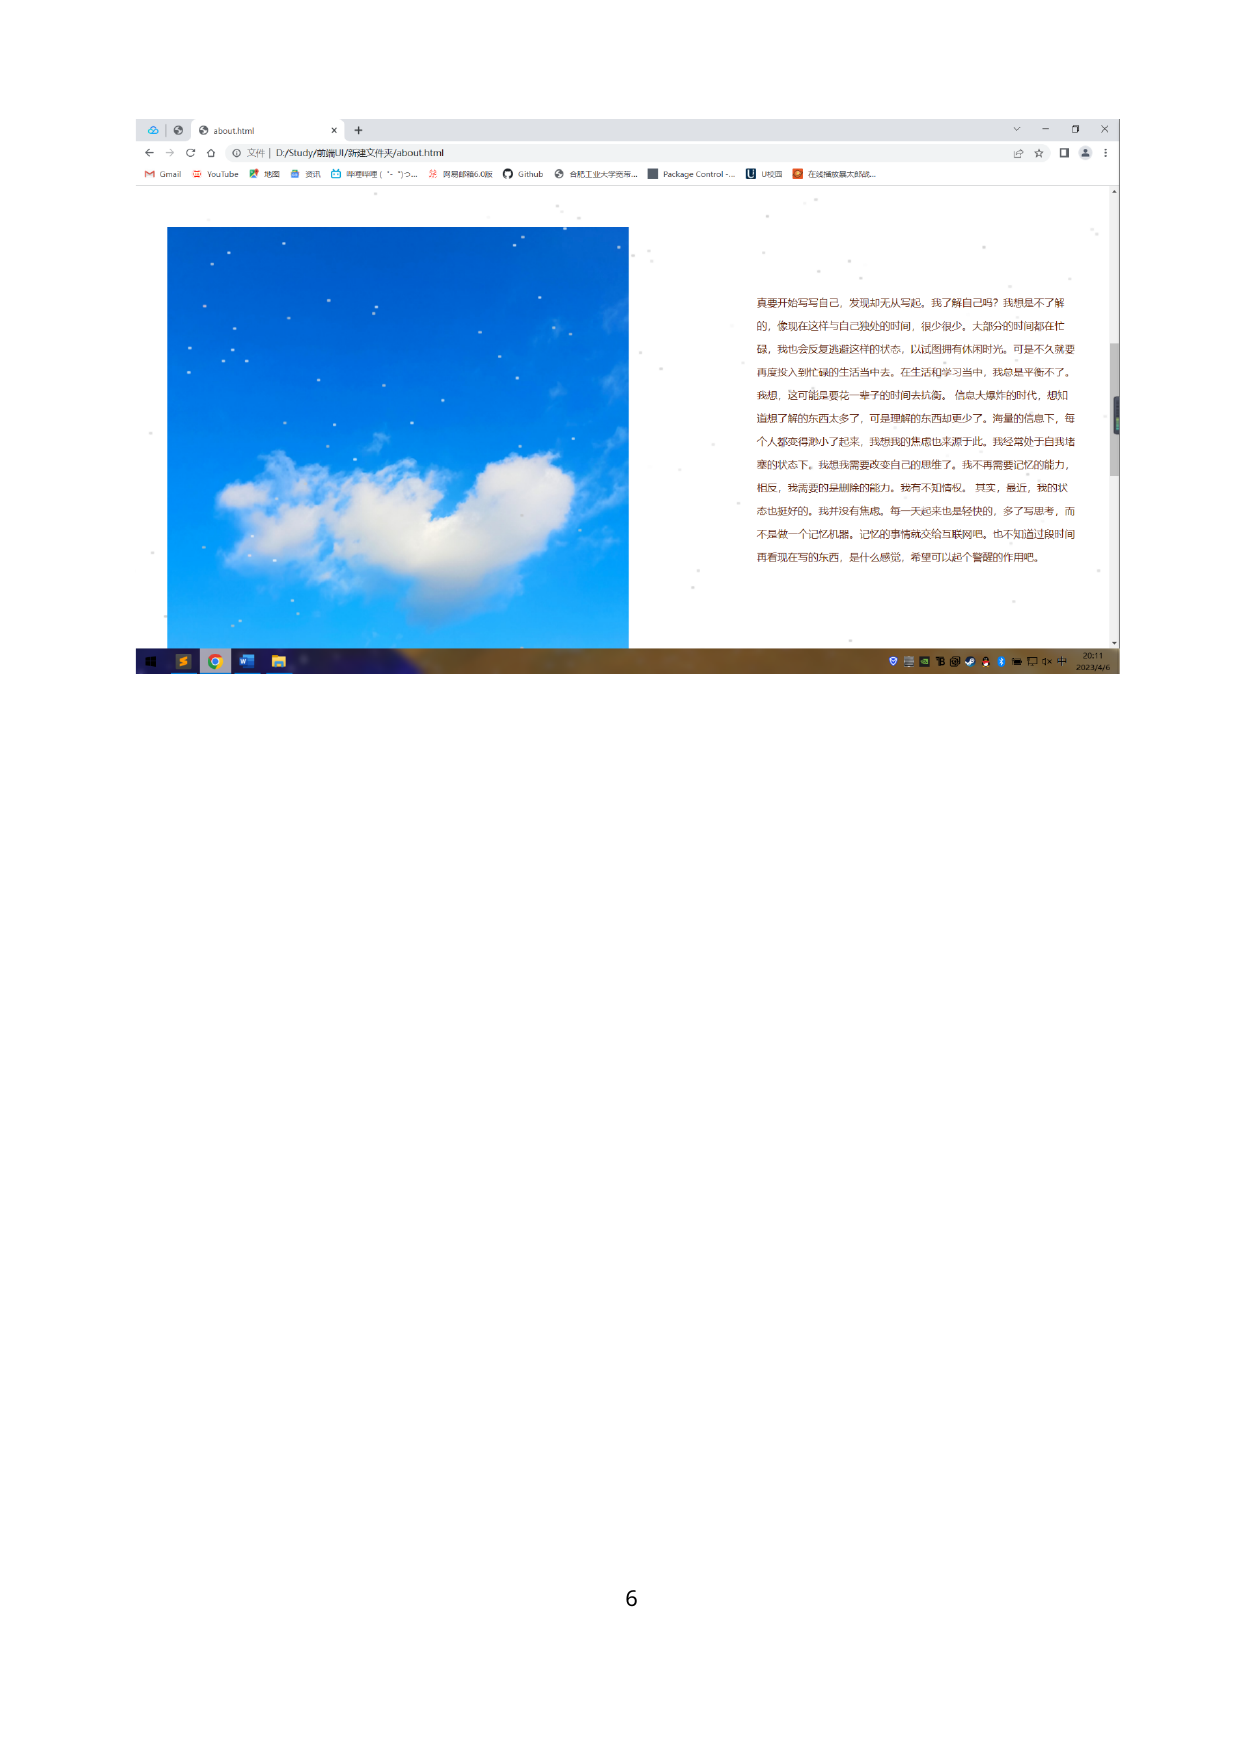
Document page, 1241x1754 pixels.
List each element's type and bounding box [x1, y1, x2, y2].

picture [135, 119, 1120, 674]
